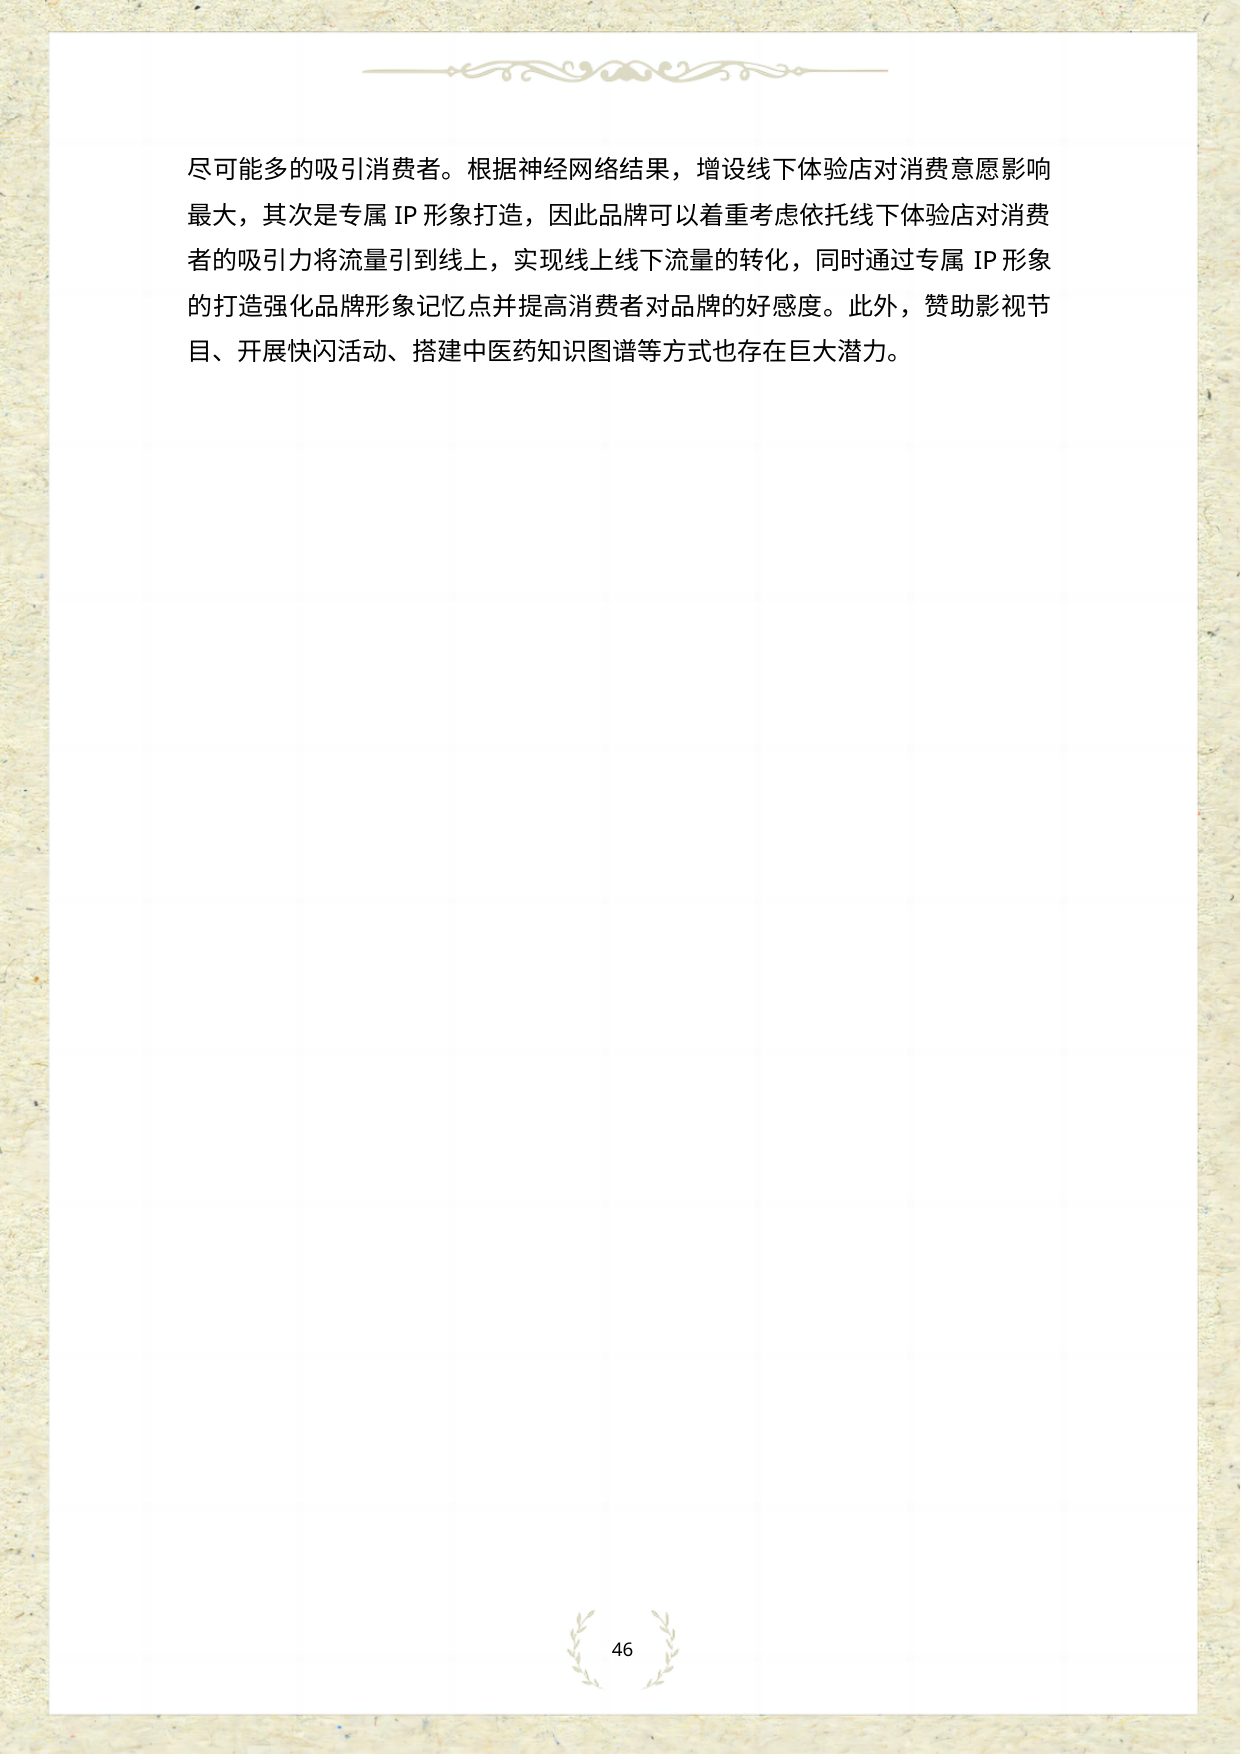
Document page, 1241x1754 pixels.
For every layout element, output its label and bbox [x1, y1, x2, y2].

picture [0, 0, 1241, 1754]
text [187, 150, 1053, 367]
